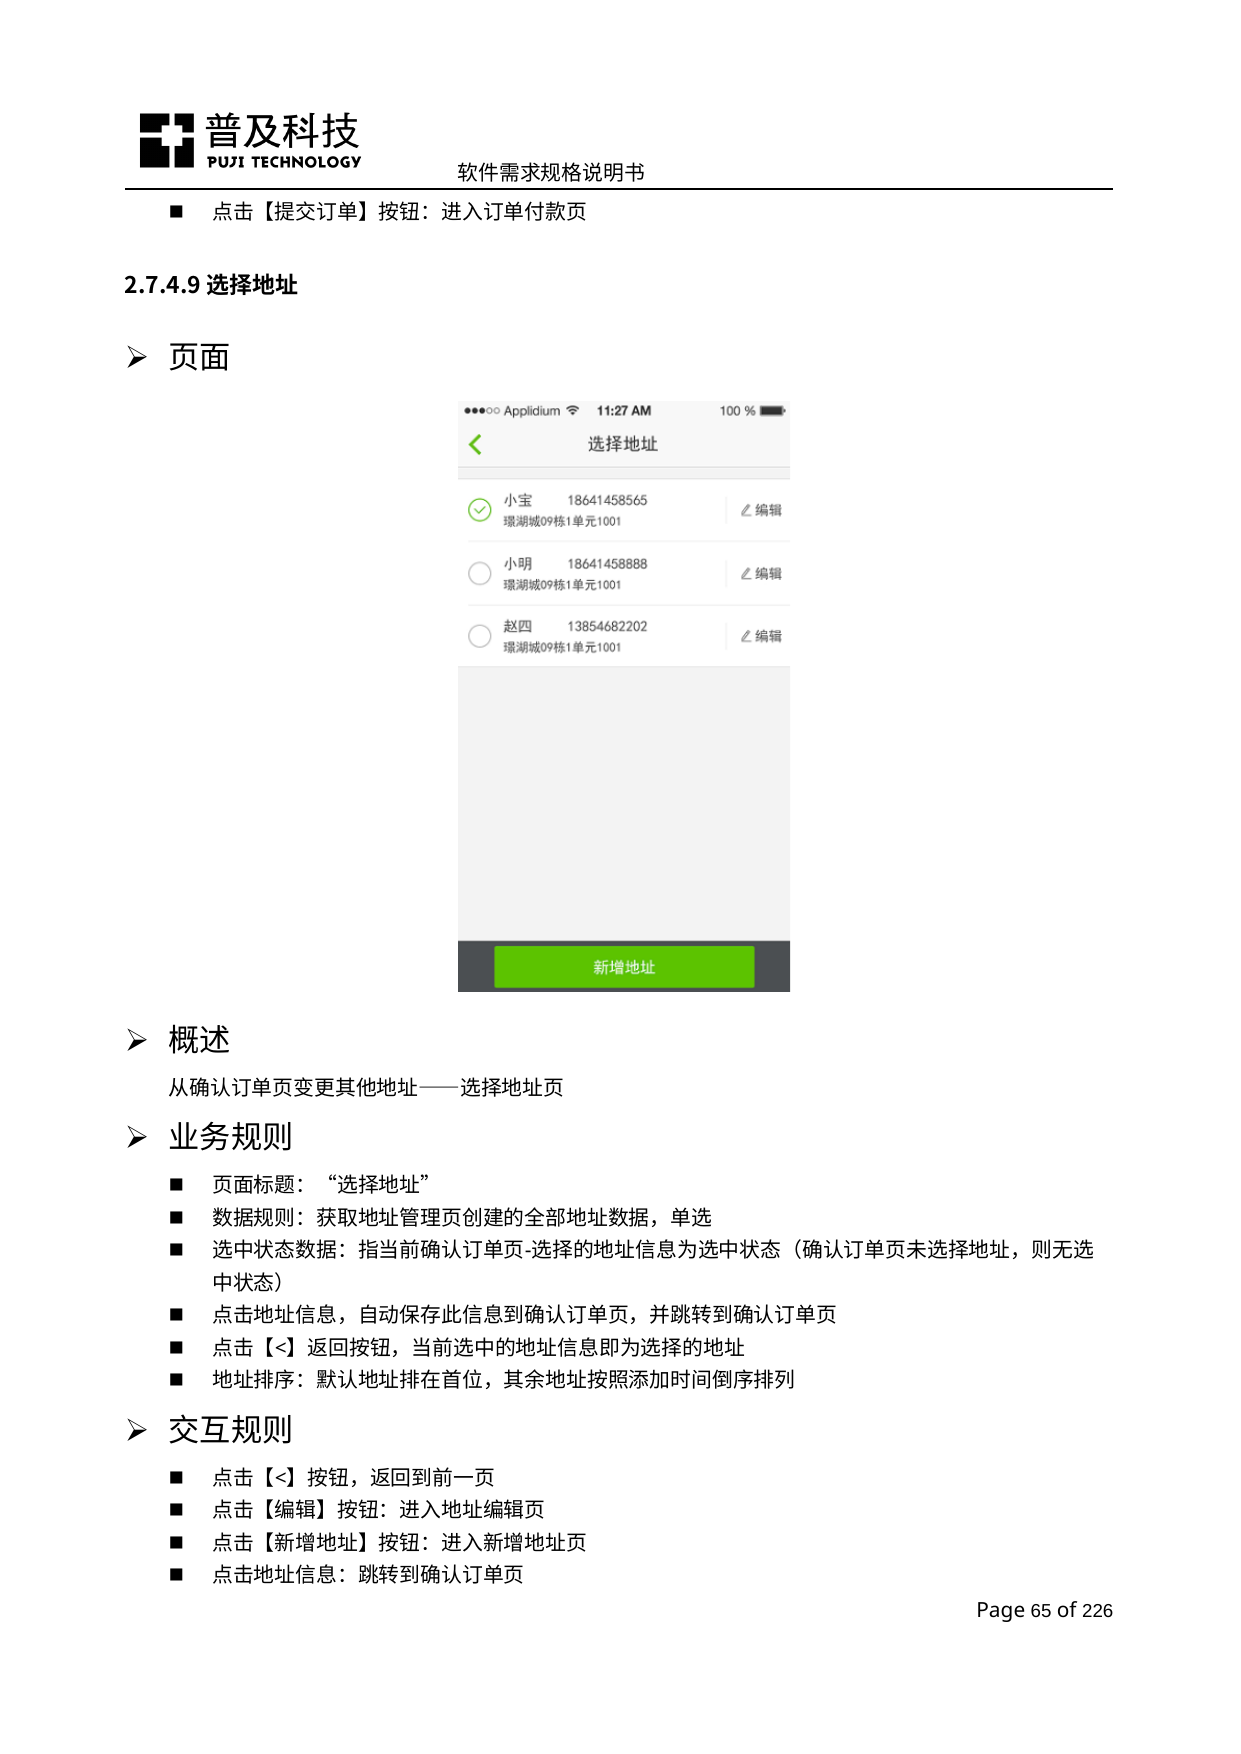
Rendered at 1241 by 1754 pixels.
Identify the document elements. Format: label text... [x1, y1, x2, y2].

list 数据规则：获取地址管理页创建的全部地址数据，单选 [168, 1200, 1113, 1233]
list 从确认订单页变更其他地址——选择地址页 [168, 1070, 1113, 1103]
list 交互规则 [124, 1395, 1113, 1460]
list 点击【<】返回按钮，当前选中的地址信息即为选择的地址 [168, 1330, 1113, 1363]
list 页面 [124, 323, 1113, 388]
list 地址排序：默认地址排在首位，其余地址按照添加时间倒序排列 [168, 1363, 1113, 1395]
list 点击地址信息，自动保存此信息到确认订单页，并跳转到确认订单页 [168, 1298, 1113, 1330]
picture [124, 103, 365, 180]
picture [458, 401, 791, 992]
list 点击【新增地址】按钮：进入新增地址页 [168, 1525, 1113, 1558]
subtitle 选择地址 [124, 251, 1113, 316]
list 点击【提交订单】按钮：进入订单付款页 [168, 194, 1113, 226]
list 选中状态数据：指当前确认订单页-选择的地址信息为选中状态（确认订单页未选择地址，则无选中状态） [168, 1233, 1113, 1298]
list 点击【<】按钮，返回到前一页 [168, 1460, 1113, 1493]
list 页面标题：“选择地址” [168, 1168, 1113, 1200]
list 点击【编辑】按钮：进入地址编辑页 [168, 1493, 1113, 1525]
list 业务规则 [124, 1103, 1113, 1168]
list 概述 [124, 1005, 1113, 1070]
list 点击地址信息：跳转到确认订单页 [168, 1558, 1113, 1590]
